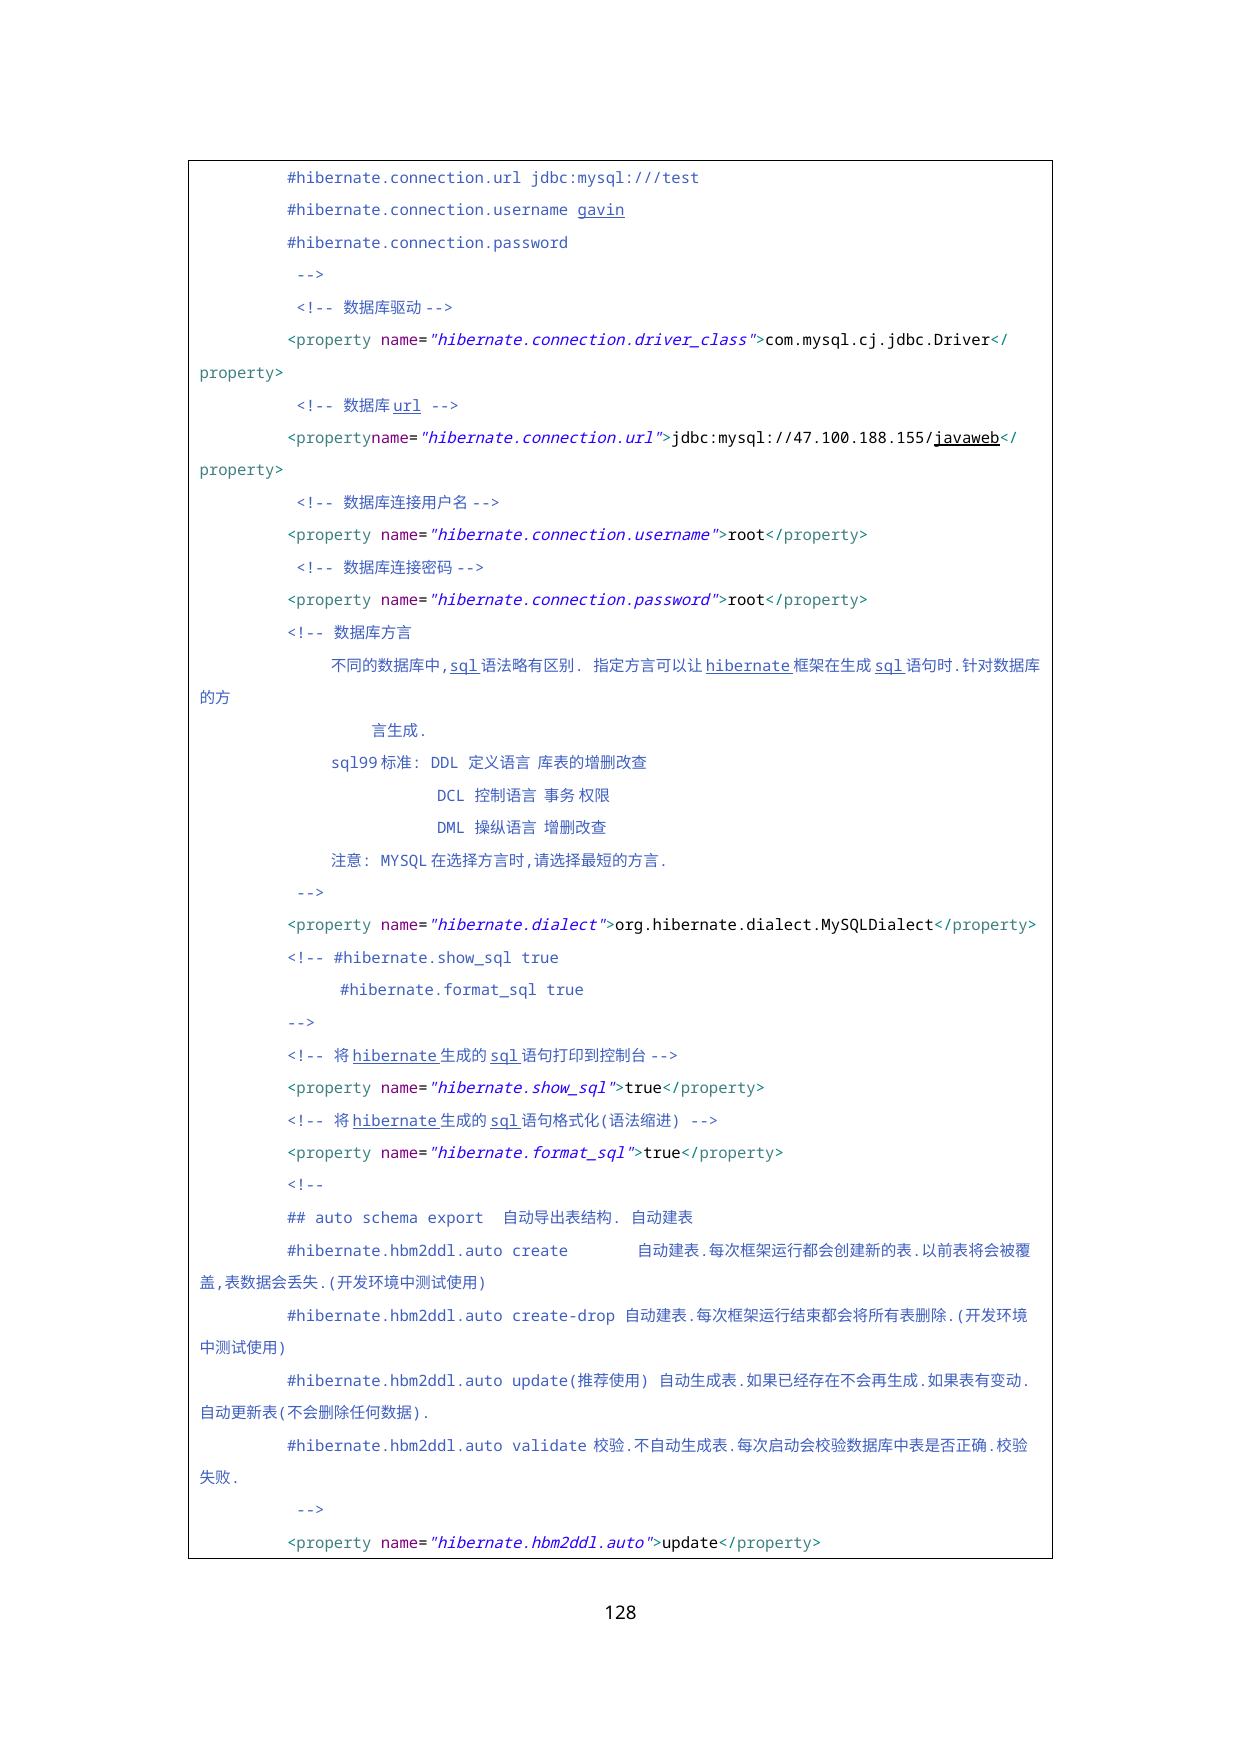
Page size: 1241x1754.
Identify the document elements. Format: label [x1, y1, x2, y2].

table_header [189, 161, 1052, 1558]
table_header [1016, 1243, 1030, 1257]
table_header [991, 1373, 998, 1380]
